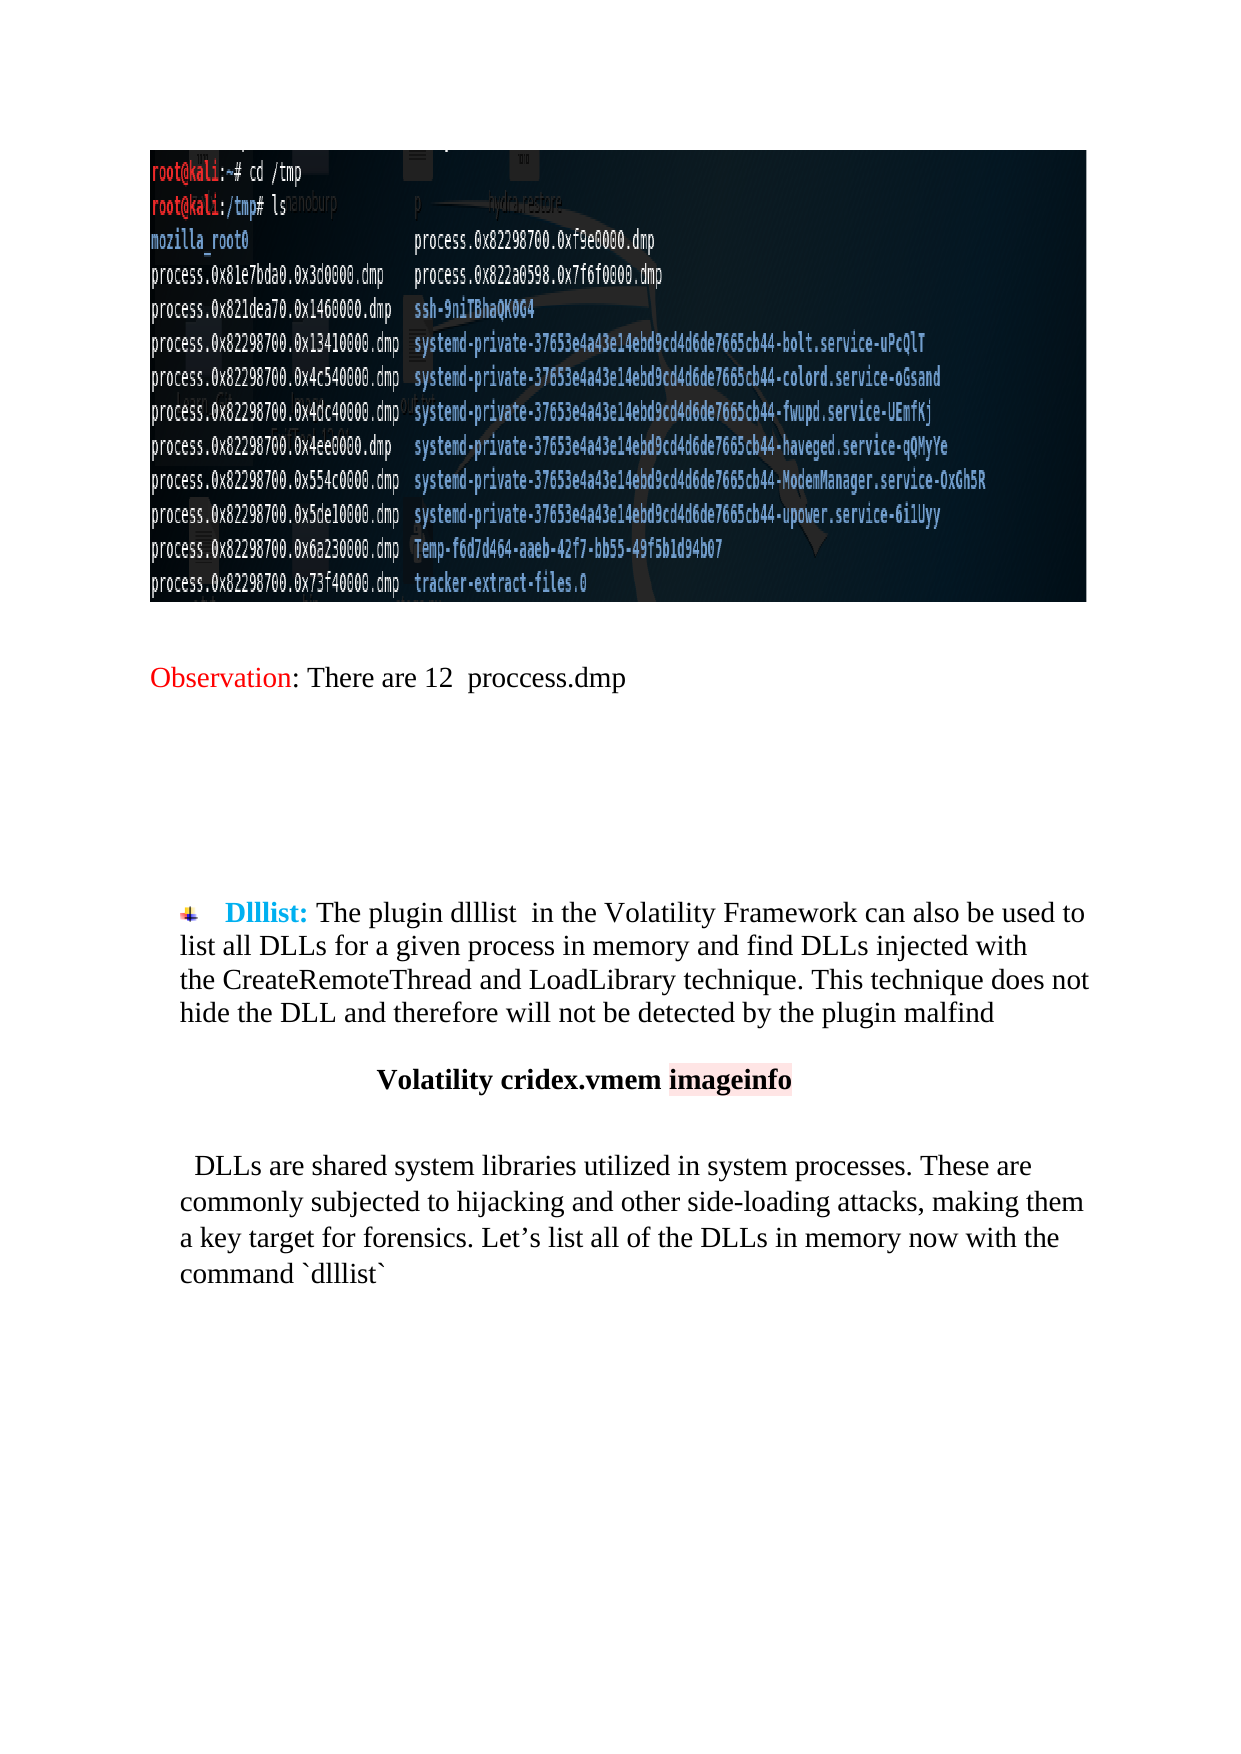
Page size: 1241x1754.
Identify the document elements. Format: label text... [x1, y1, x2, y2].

list Dlllist: The plugin dlllist in the Volatility Framework can also be used to list all DLLs for a given process in memory and find DLLs injected with the CreateRemoteThread and LoadLibrary technique. This technique does not hide the DLL and therefore will not be detected by the plugin malfind [179, 895, 1090, 1029]
text DLLs are shared system libraries utilized in system processes. These are commonly subjected to hijacking and other side-loading attacks, making them a key target for forensics. Let’s list all of the DLLs in memory now with the command `dlllist` [179, 1146, 1090, 1289]
picture [150, 150, 1087, 602]
text Observation: There are 12 proccess.dmp [135, 652, 1090, 693]
text Volatility cridex.vmem imageinfo [179, 1062, 1090, 1096]
picture [180, 905, 198, 922]
